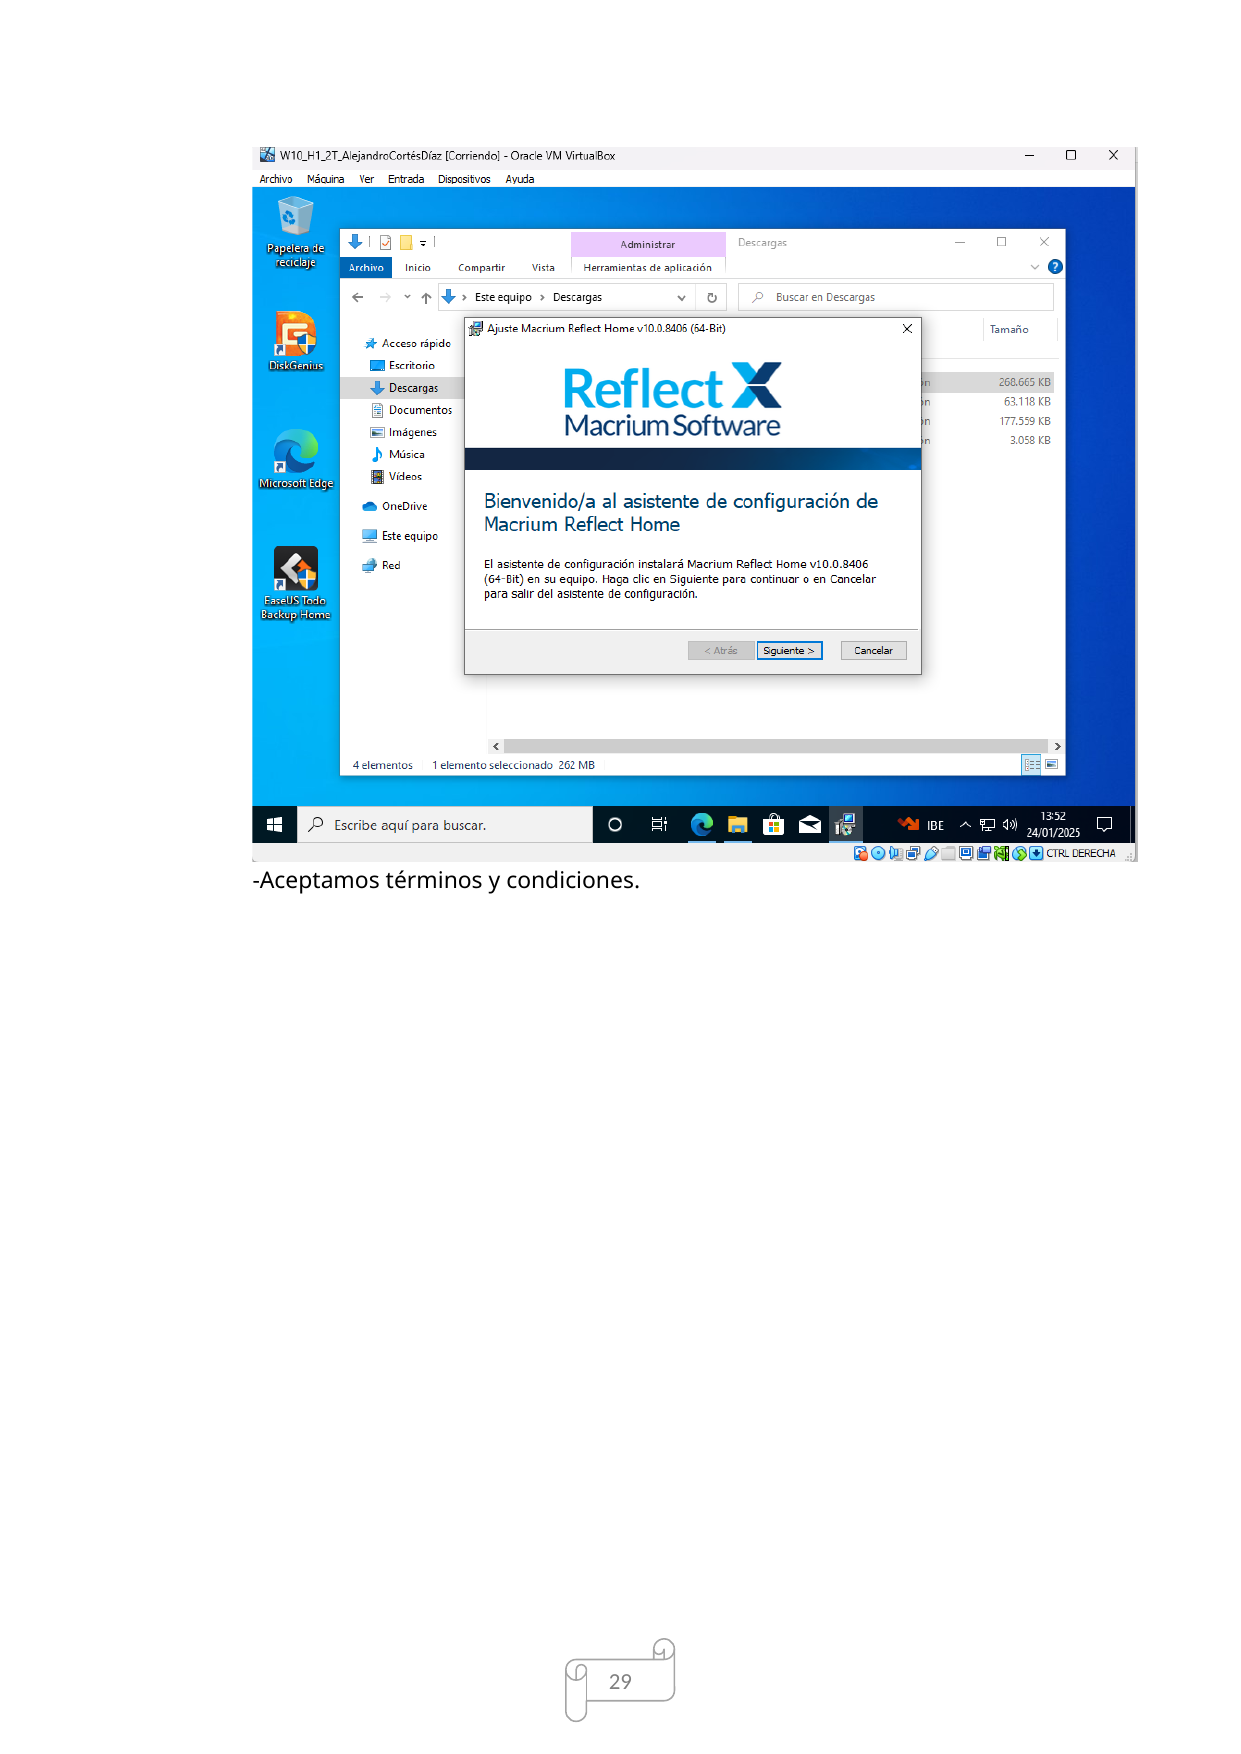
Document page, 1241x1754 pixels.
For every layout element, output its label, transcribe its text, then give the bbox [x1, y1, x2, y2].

picture [252, 236, 266, 242]
picture [285, 614, 296, 620]
picture [291, 480, 304, 486]
picture [300, 258, 314, 268]
picture [275, 245, 301, 254]
picture [315, 480, 331, 487]
picture [260, 480, 274, 486]
picture [262, 611, 275, 617]
list -Aceptamos términos y condiciones. [252, 864, 1063, 895]
picture [275, 547, 317, 590]
picture [275, 430, 317, 472]
picture [275, 312, 316, 355]
picture [312, 597, 321, 603]
picture [252, 147, 1138, 862]
picture [313, 245, 323, 251]
